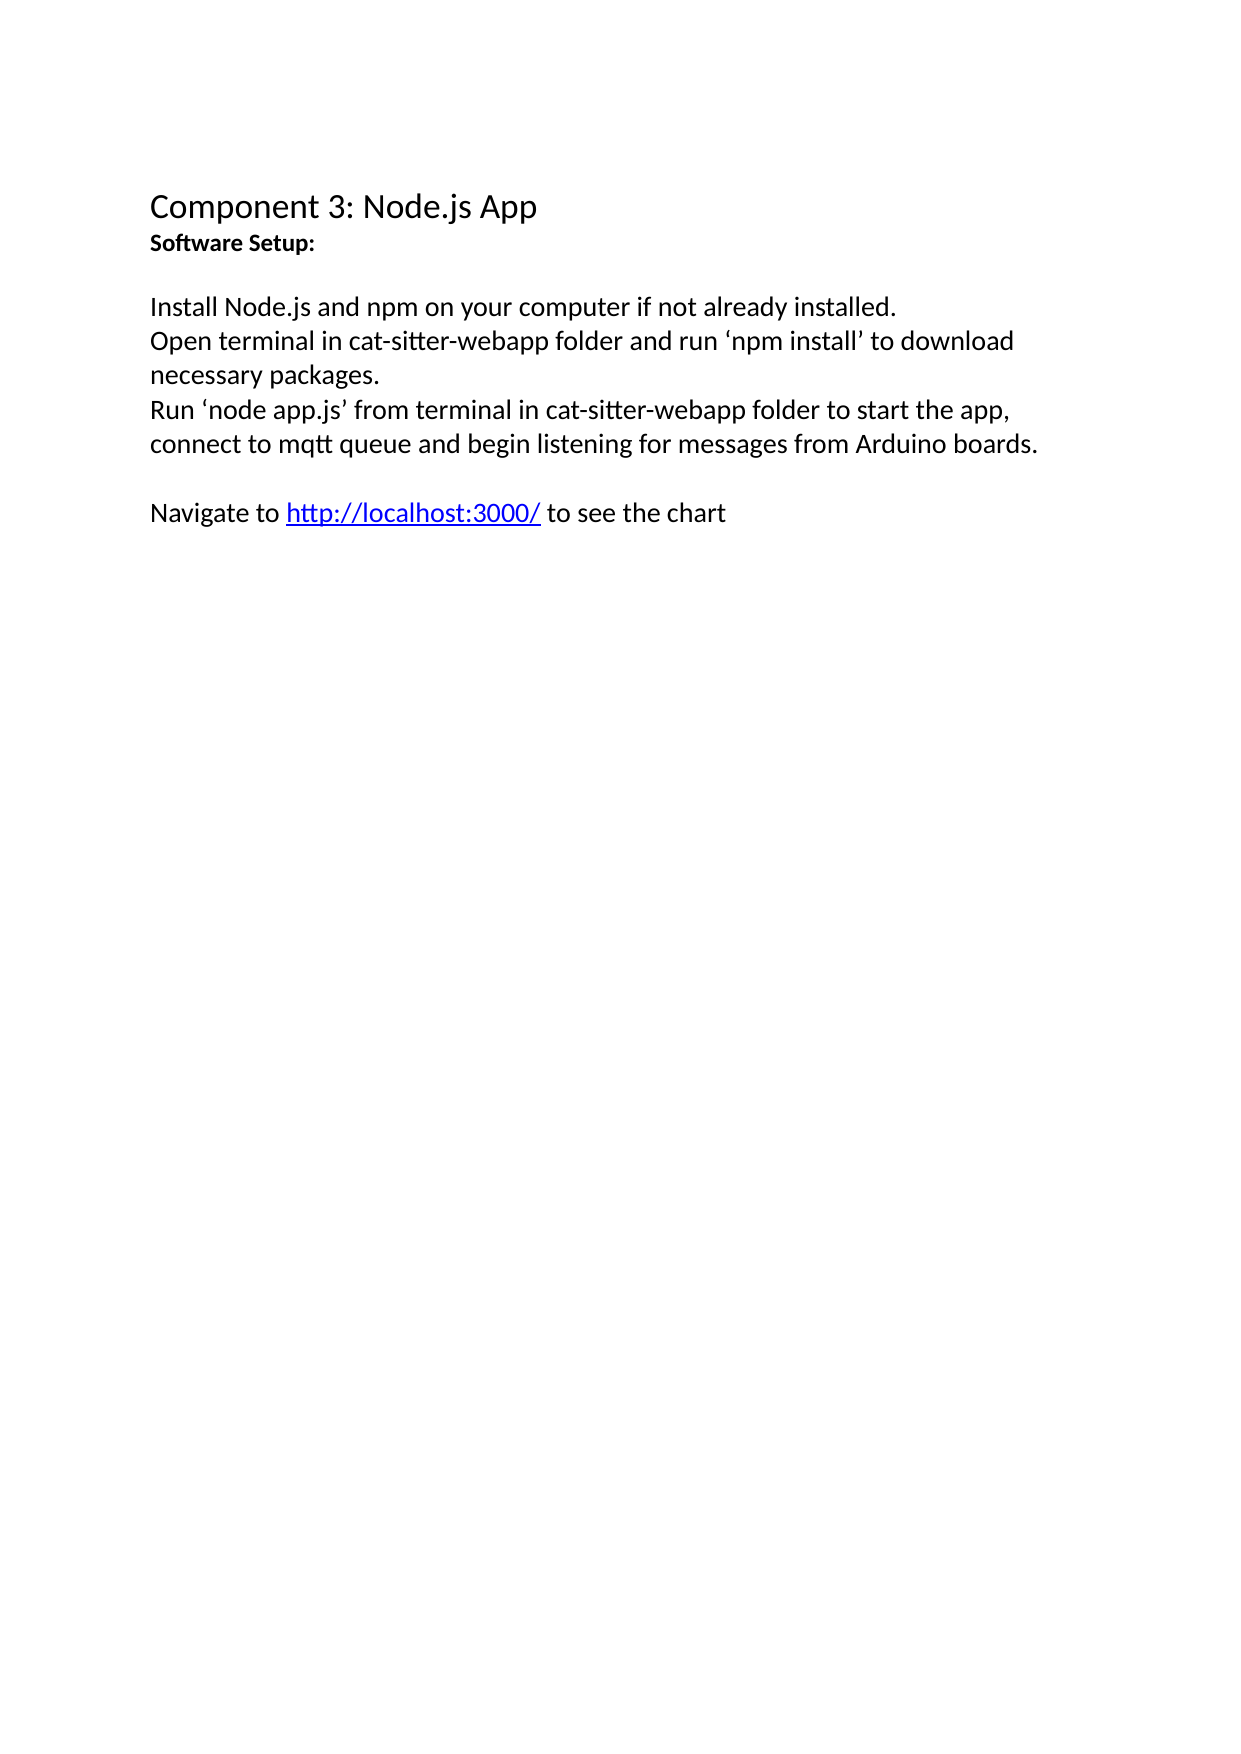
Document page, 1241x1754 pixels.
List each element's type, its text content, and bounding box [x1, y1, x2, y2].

text Run ‘node app.js’ from terminal in cat-sitter-webapp folder to start the app, connect to mqtt queue and begin listening for messages from Arduino boards. [150, 392, 1090, 461]
text Navigate to http://localhost:3000/ to see the chart [150, 495, 1090, 529]
text Install Node.js and npm on your computer if not already installed. [150, 289, 1090, 323]
text Open terminal in cat-sitter-webapp folder and run ‘npm install’ to download necessary packages. [150, 323, 1090, 392]
text Software Setup: [150, 228, 1090, 258]
text Component 3: Node.js App [150, 184, 1090, 228]
